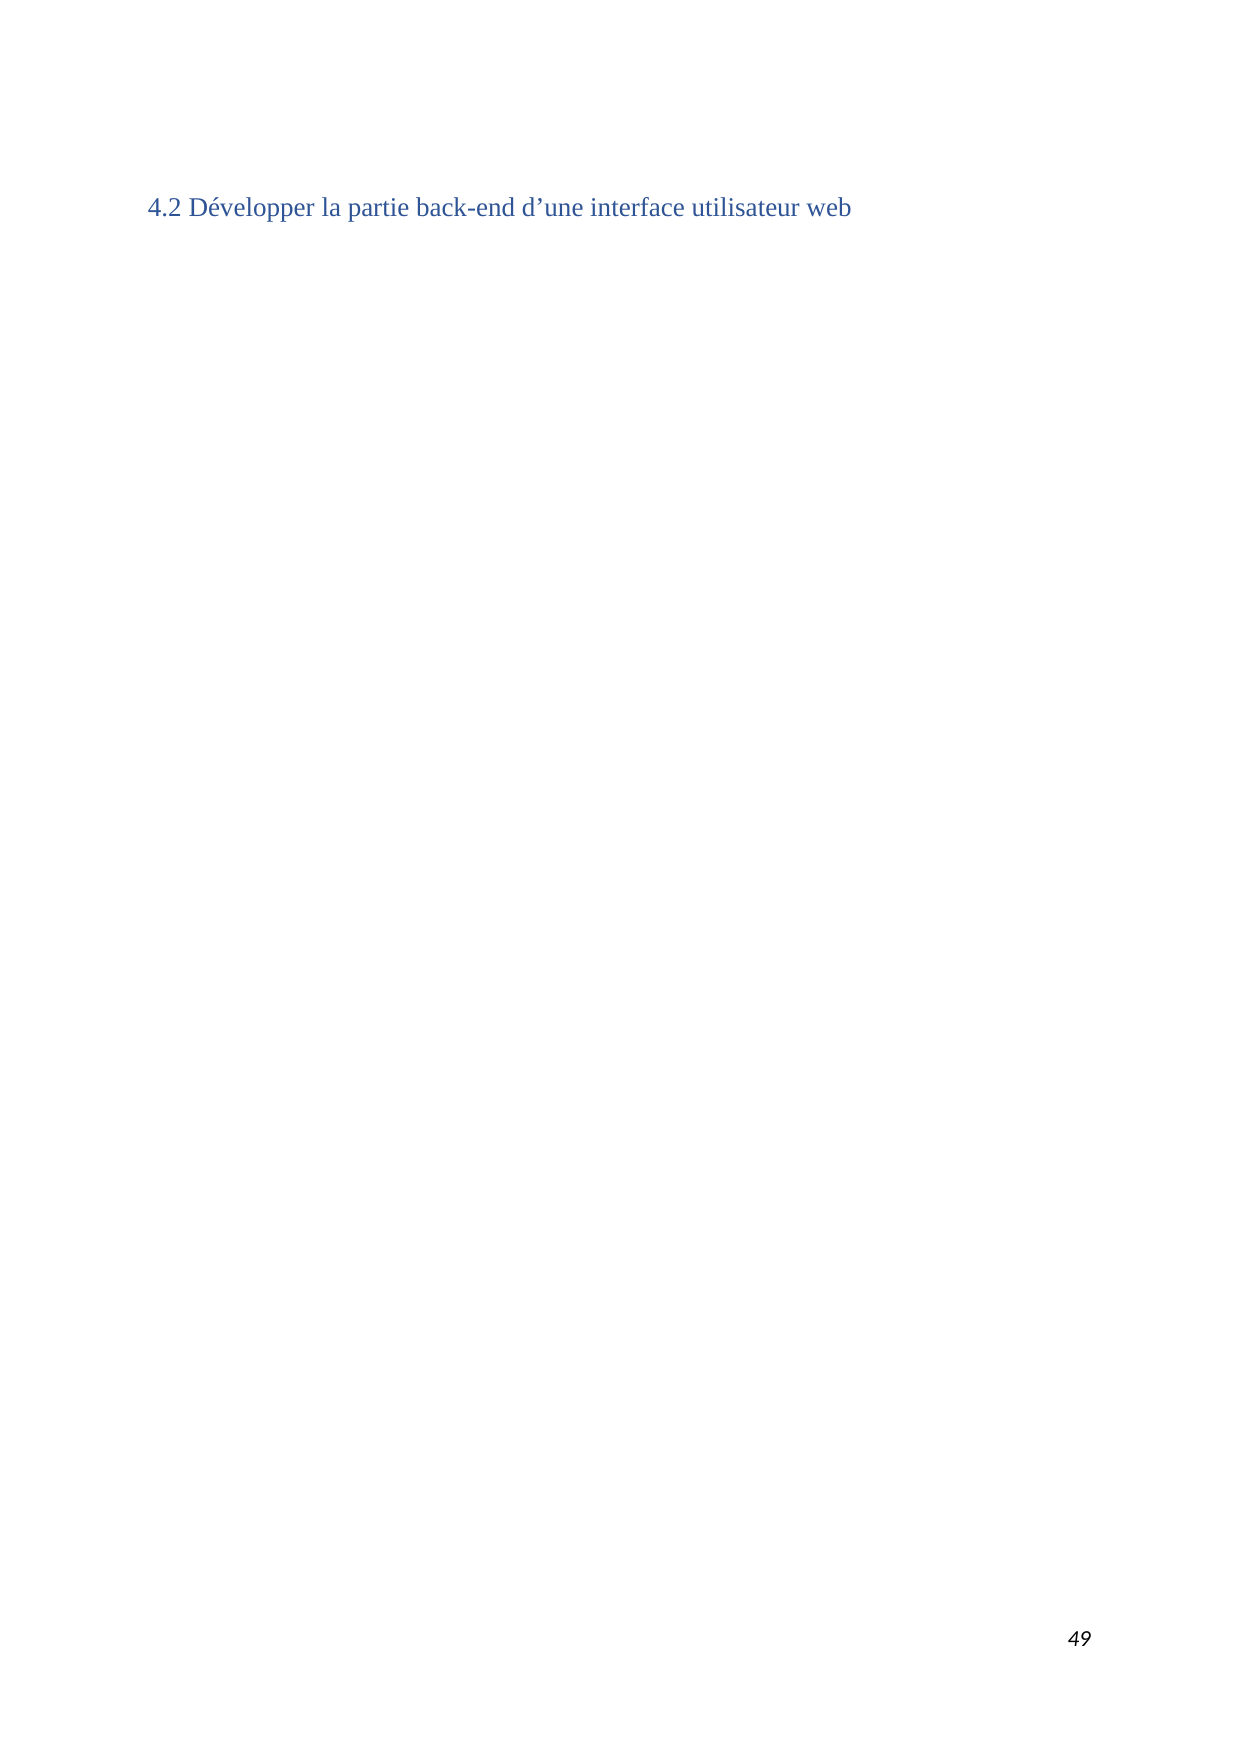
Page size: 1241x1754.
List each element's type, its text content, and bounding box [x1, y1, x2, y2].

list Développer la partie back-end d’une interface utilisateur web [148, 191, 1093, 222]
